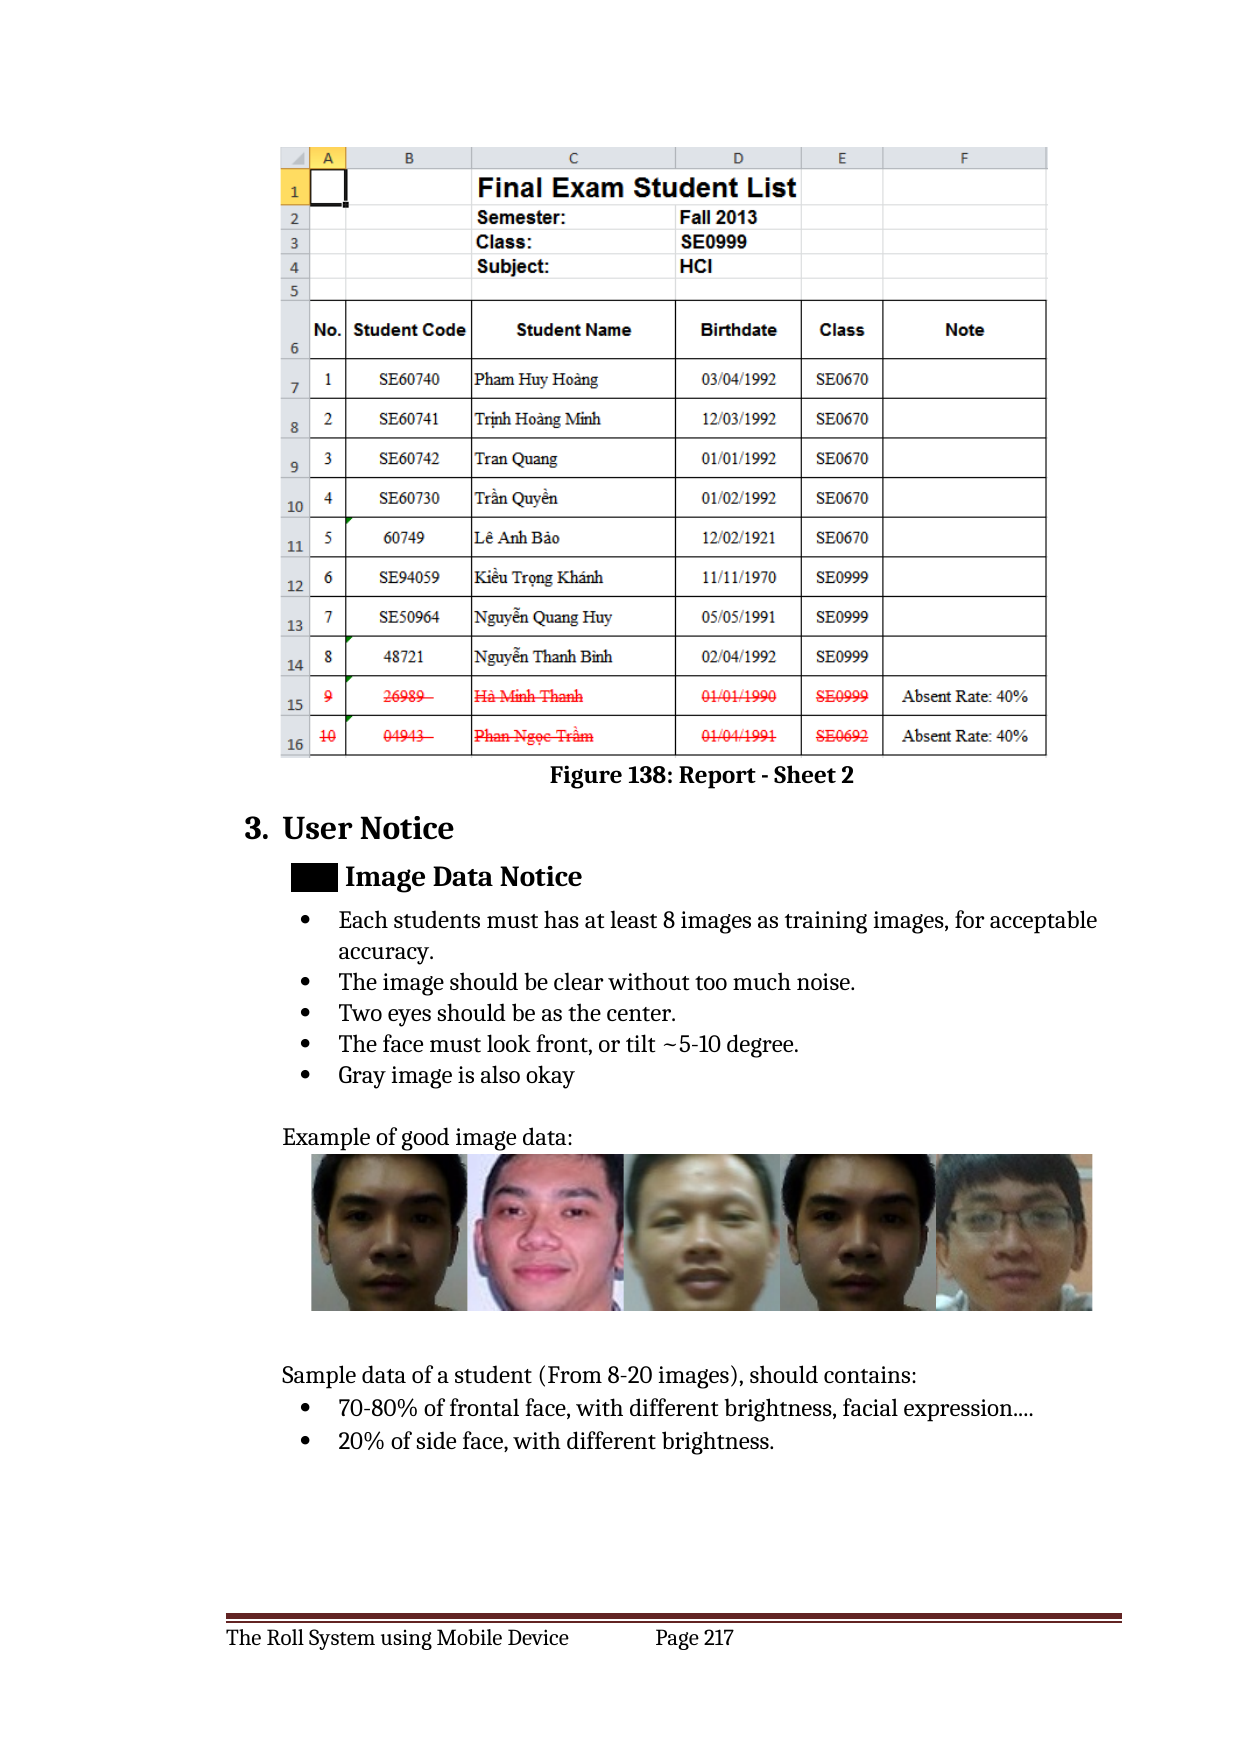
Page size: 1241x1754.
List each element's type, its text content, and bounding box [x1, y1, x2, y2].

list 70-80% of frontal face, with different brightness, facial expression.... [301, 1393, 1122, 1422]
picture [311, 1154, 1093, 1311]
list The image should be clear without too much noise. [301, 968, 1122, 997]
subtitle Image Data Notice [291, 860, 1122, 893]
list 20% of side face, with different brightness. [301, 1427, 1122, 1455]
picture [280, 147, 1048, 758]
list Each students must has at least 8 images as training images, for acceptable accuracy. [301, 906, 1122, 966]
list The face must look front, or tilt ~5-10 degree. [301, 1030, 1122, 1059]
list Two eyes should be as the center. [301, 999, 1122, 1028]
text Sample data of a student (From 8-20 images), should contains: [207, 1361, 1122, 1389]
list Example of good image data: [282, 1123, 1122, 1152]
list Gray image is also okay [301, 1061, 1122, 1090]
subtitle User Notice [244, 809, 1122, 847]
